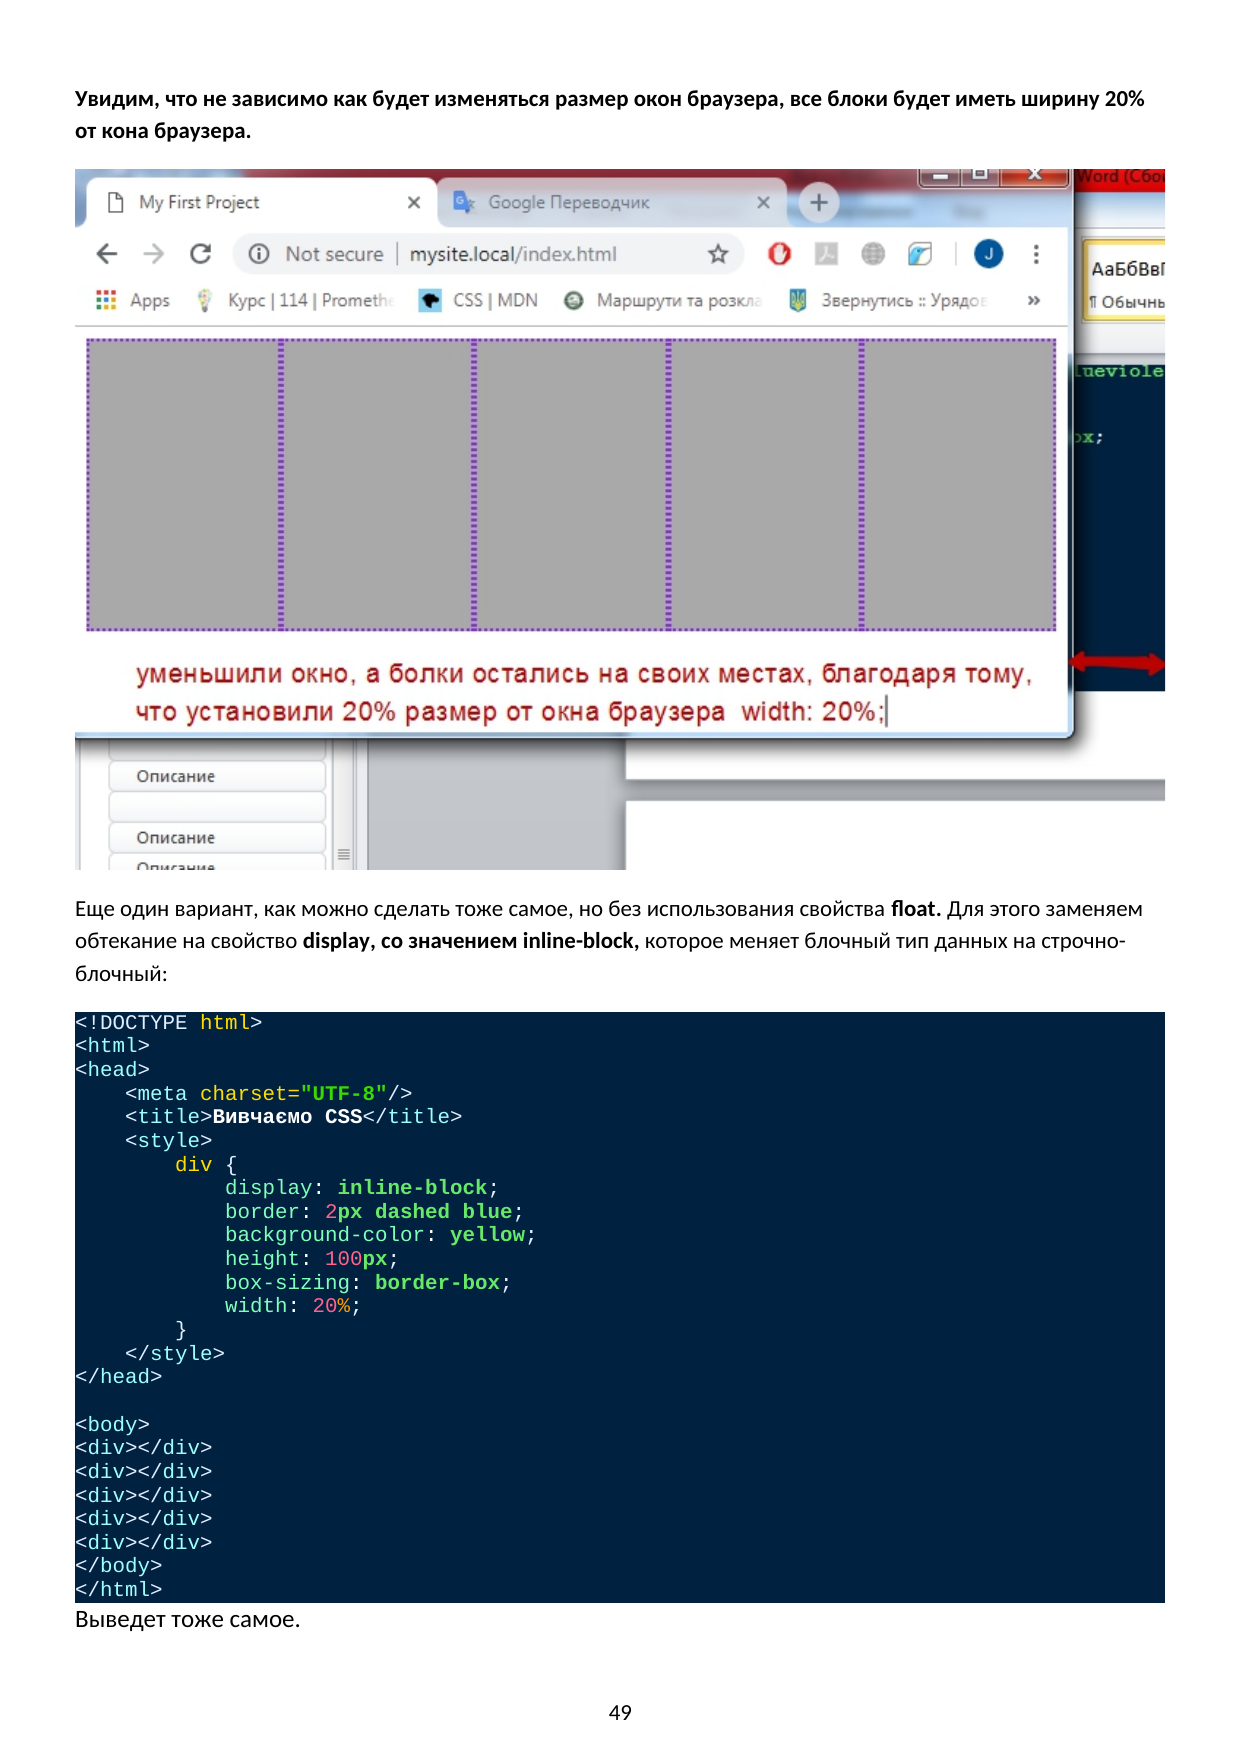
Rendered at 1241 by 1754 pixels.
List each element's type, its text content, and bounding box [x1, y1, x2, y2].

text <!DOCTYPE html> <html> <head> <meta charset="UTF-8"/> <title>Вивчаємо CSS</title> <style> div { display: inline-block; border: 2px dashed blue; background-color: yellow; height: 100px; box-sizing: border-box; width: 20%; } </style> </head> <body> <div></div> <div></div> <div></div> <div></div> <div></div> </body> </html> [75, 1012, 1165, 1603]
picture [75, 169, 1166, 870]
text Увидим, что не зависимо как будет изменяться размер окон браузера, все блоки будет иметь ширину 20% от кона браузера. [75, 84, 1165, 144]
text Еще один вариант, как можно сделать тоже самое, но без использования свойства float. Для этого заменяем обтекание на свойство display, со значением inline-block, которое меняет блочный тип данных на строчно-блочный: [75, 894, 1165, 987]
text Выведет тоже самое. [75, 1603, 1165, 1633]
